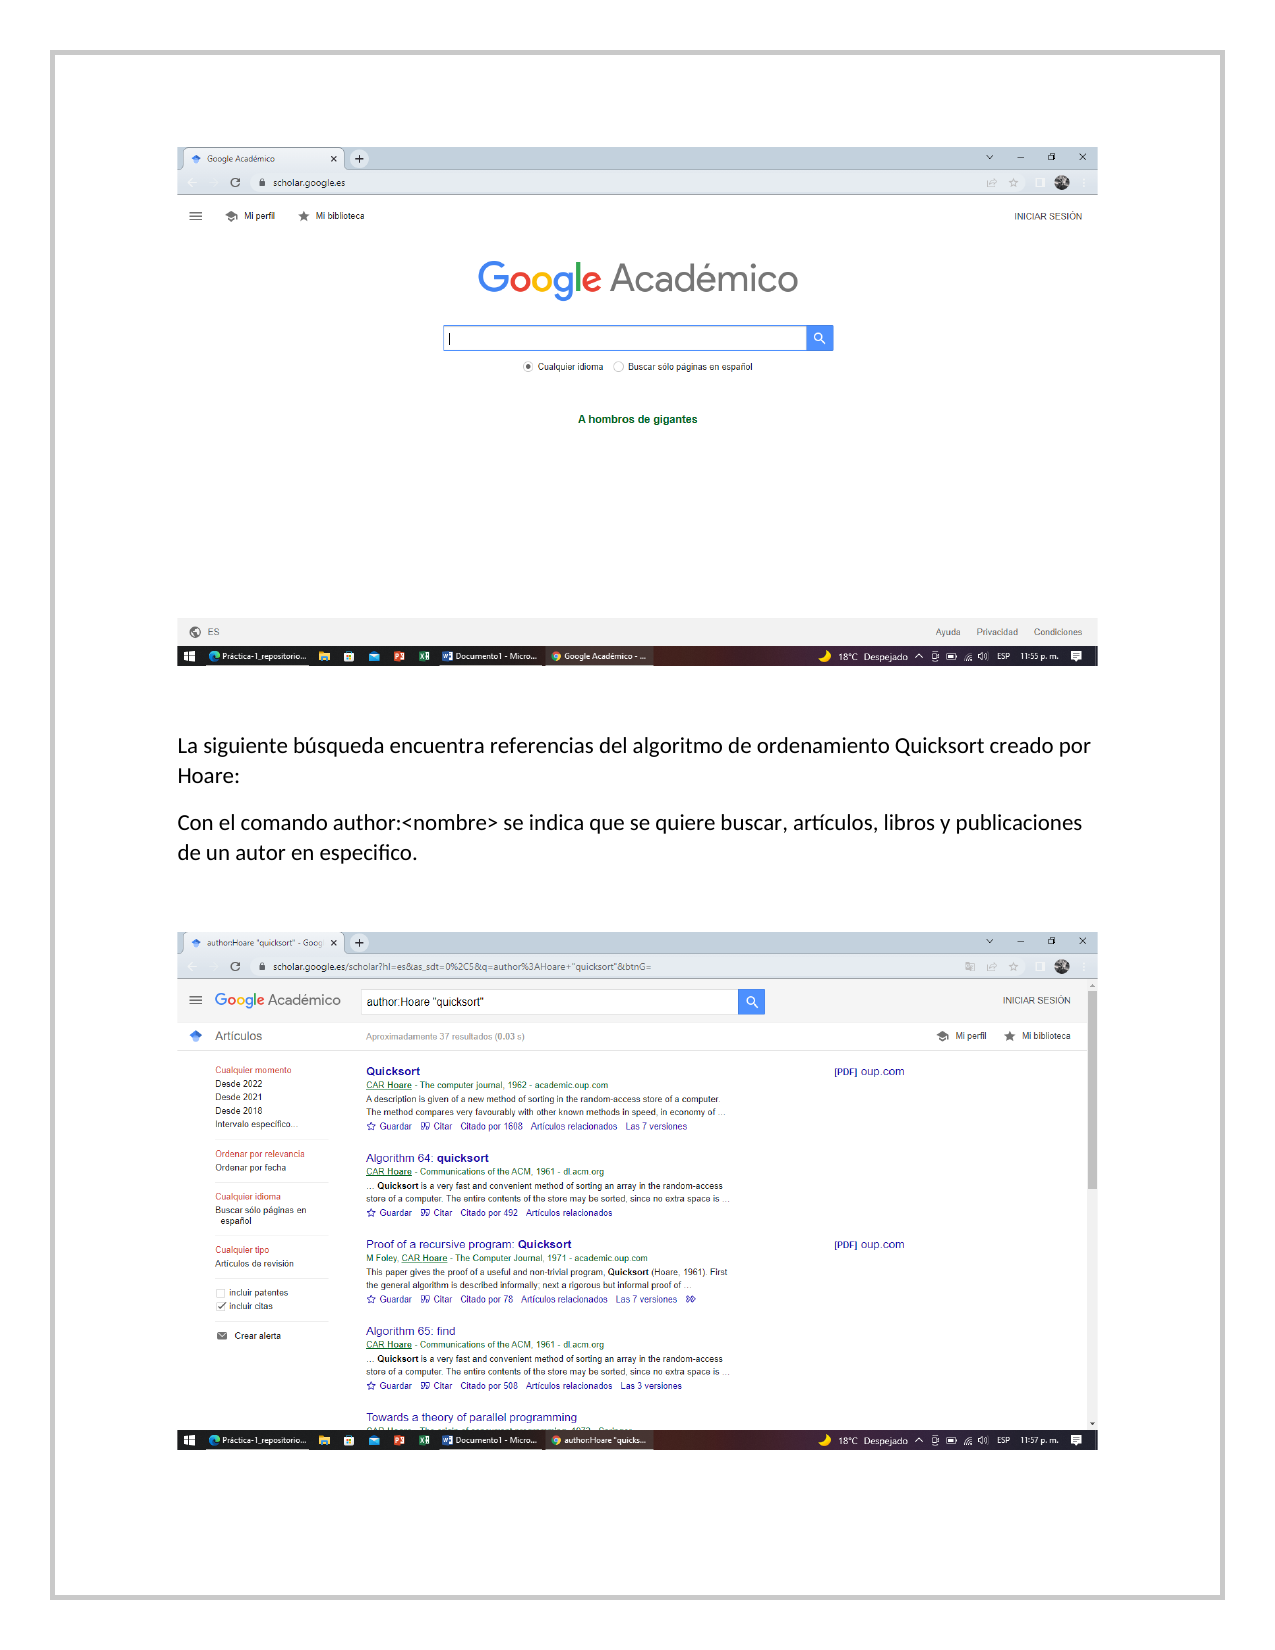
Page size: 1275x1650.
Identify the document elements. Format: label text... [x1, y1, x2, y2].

text Con el comando author:<nombre> se indica que se quiere buscar, artículos, libros y publicaciones de un autor en especifico. [177, 808, 1098, 866]
picture [177, 147, 1098, 666]
text La siguiente búsqueda encuentra referencias del algoritmo de ordenamiento Quicksort creado por Hoare: [177, 731, 1098, 789]
picture [177, 932, 1098, 1450]
